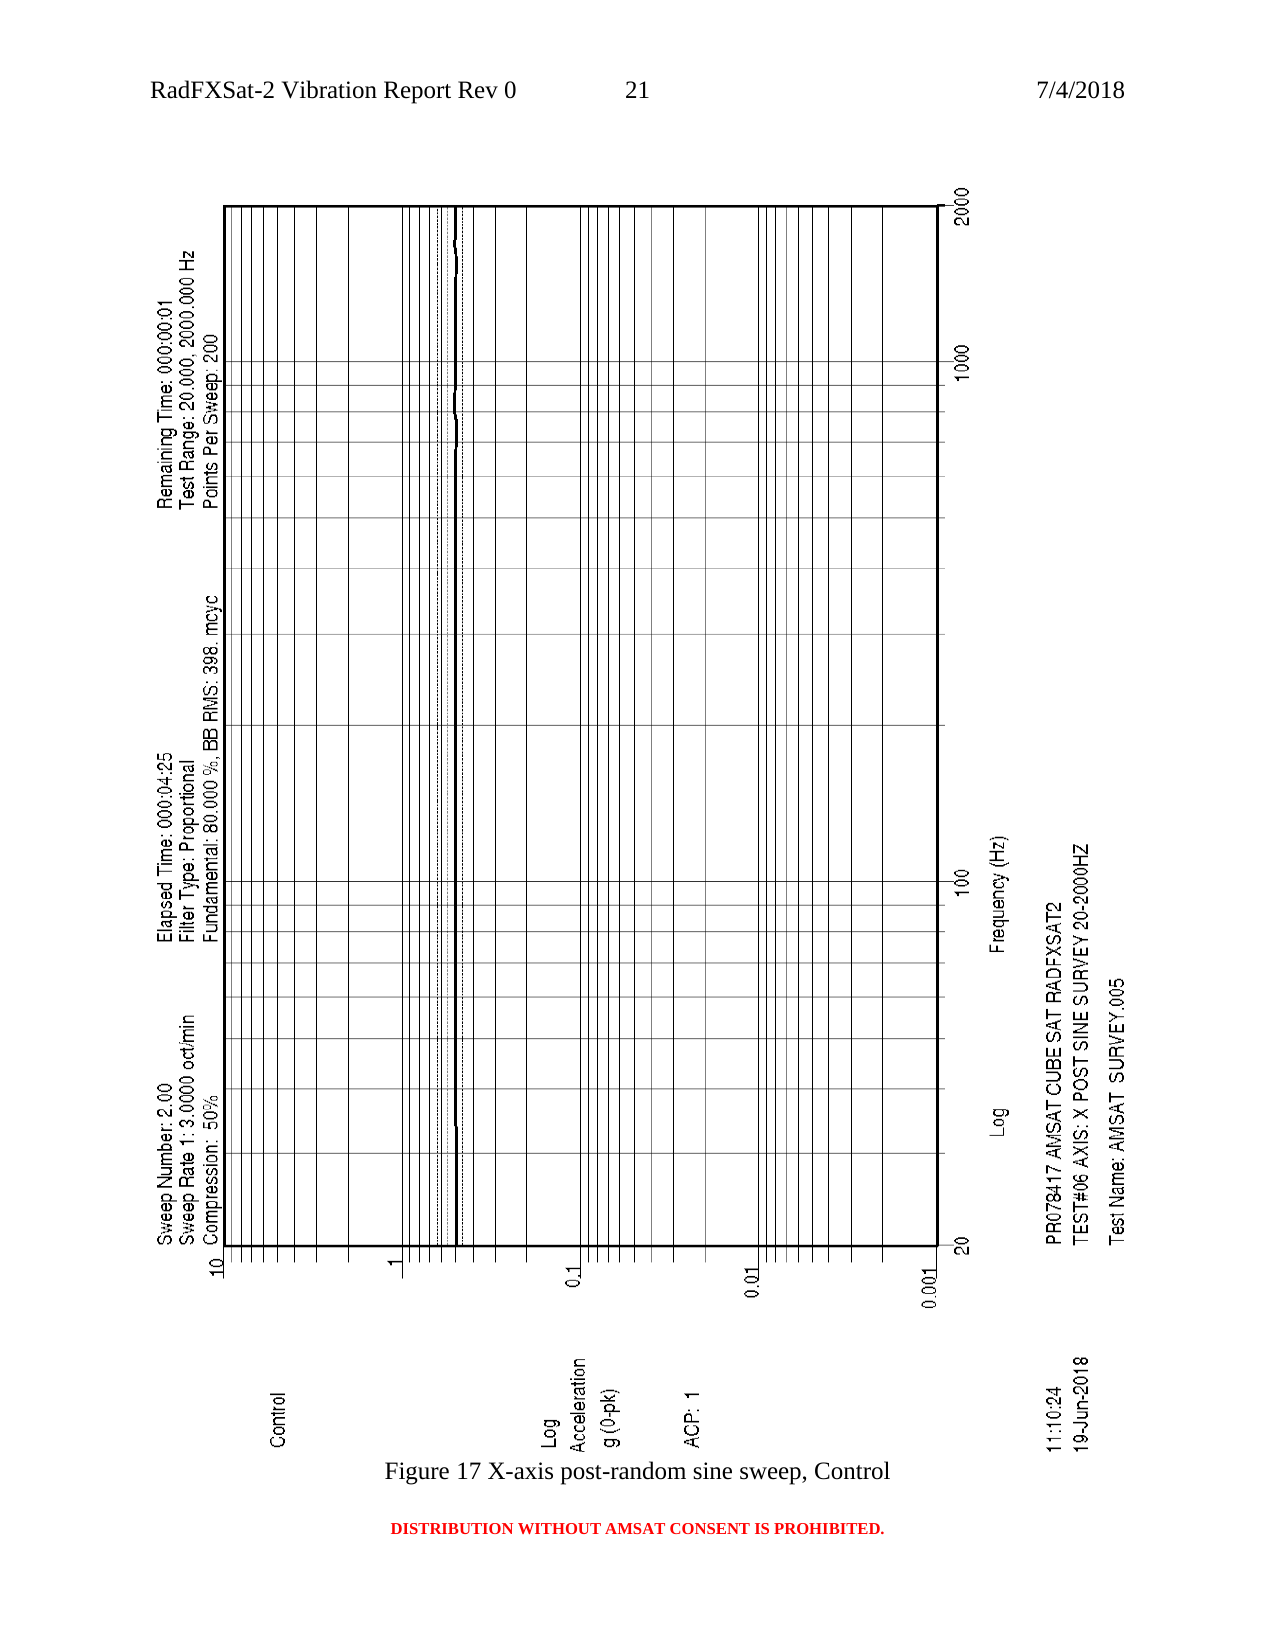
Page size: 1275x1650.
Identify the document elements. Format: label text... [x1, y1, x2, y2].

picture [150, 186, 1125, 1452]
text Figure 17 X-axis post-random sine sweep, Control [150, 1456, 1125, 1485]
